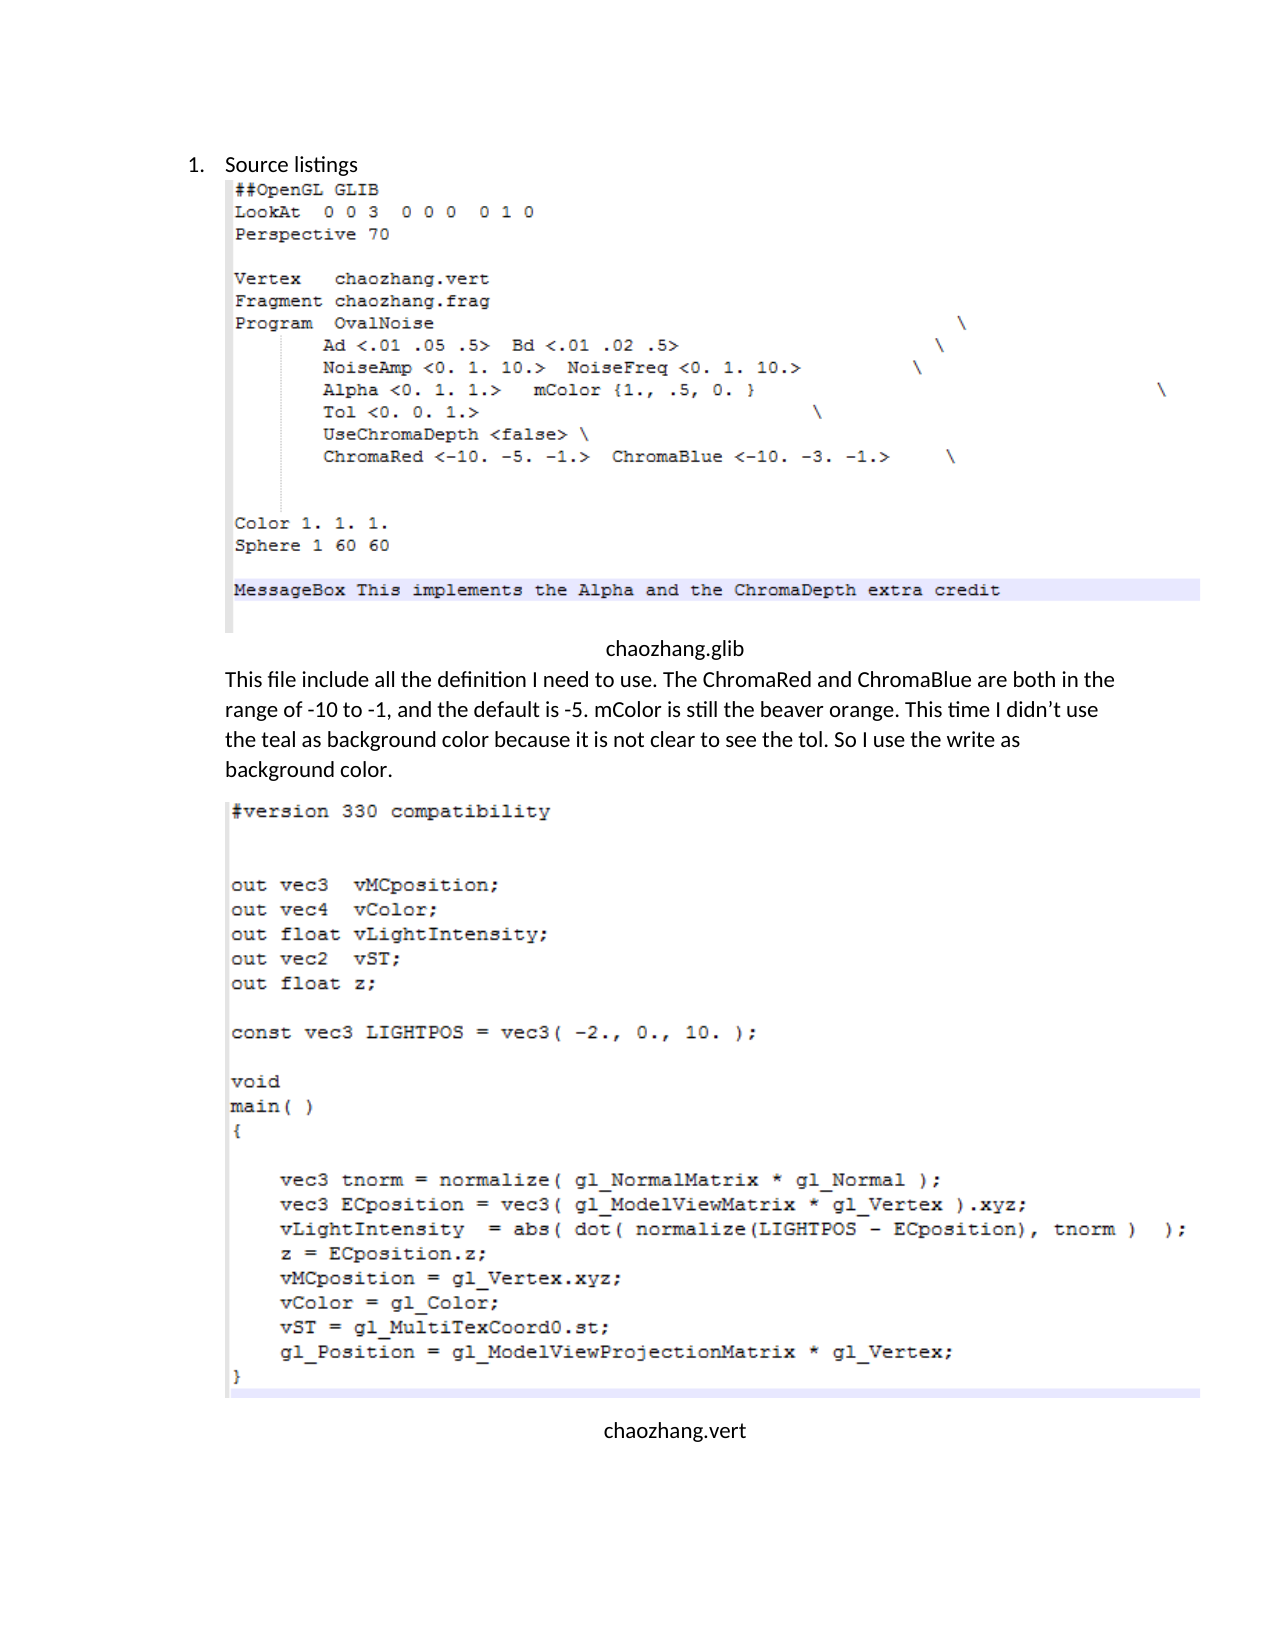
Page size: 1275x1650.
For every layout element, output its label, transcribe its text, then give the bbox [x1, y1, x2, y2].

list chaozhang.glib [225, 634, 1125, 662]
picture [225, 802, 1200, 1398]
list Source listings [187, 150, 1125, 178]
picture [225, 180, 1200, 633]
list This file include all the definition I need to use. The ChromaRed and ChromaBlue are both in the range of -10 to -1, and the default is -5. mColor is still the beaver orange. This time I didn’t use the teal as background color because it is not clear to see the tol. So I use the write as background color. [225, 665, 1125, 783]
text chaozhang.vert [150, 1416, 1125, 1444]
